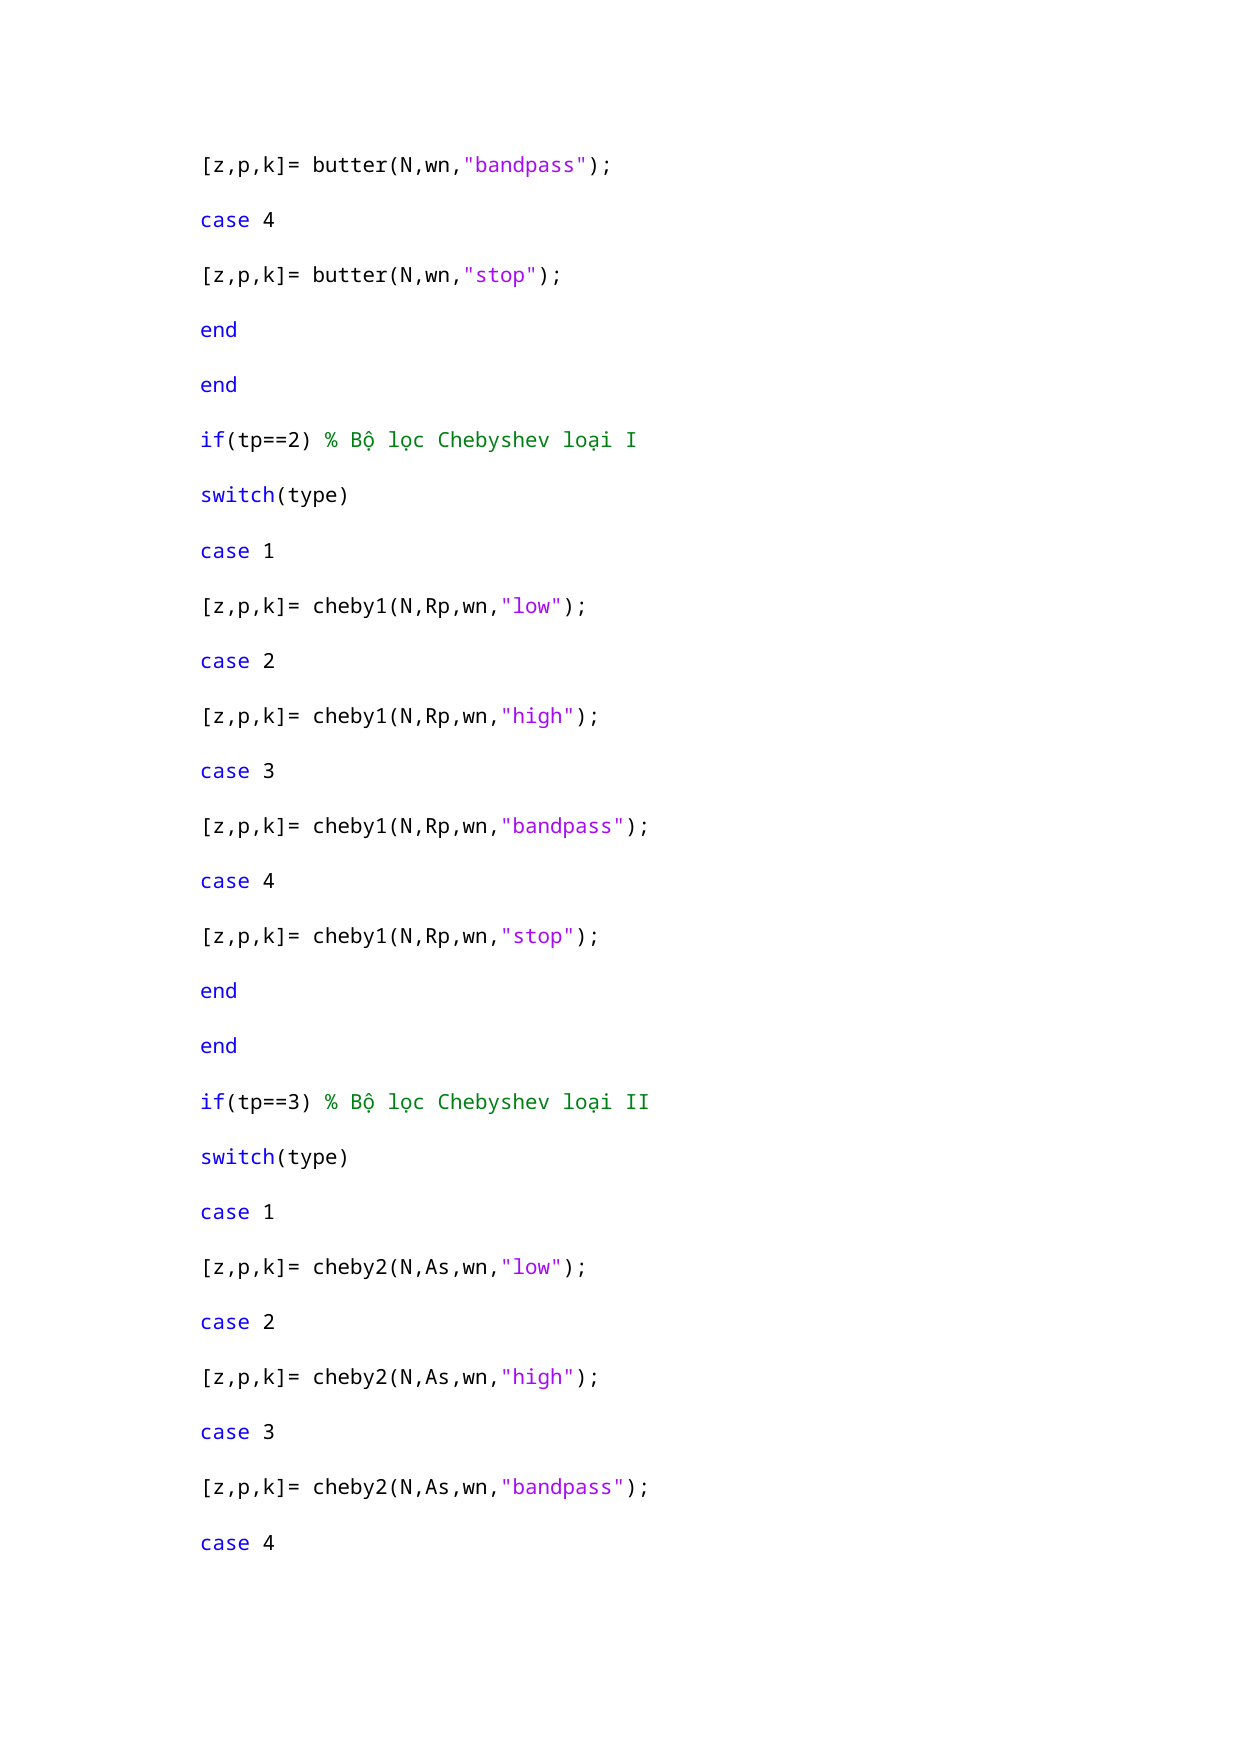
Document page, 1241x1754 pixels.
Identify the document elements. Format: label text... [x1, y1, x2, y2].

text [z,p,k]= cheby1(N,Rp,wn,"high"); [200, 701, 1053, 729]
text [z,p,k]= cheby1(N,Rp,wn,"bandpass"); [200, 811, 1053, 840]
text case 3 [200, 1417, 1053, 1446]
text if(tp==3) % Bộ lọc Chebyshev loại II [200, 1087, 1053, 1115]
text case 2 [200, 646, 1053, 674]
text switch(type) [200, 481, 1053, 509]
text case 2 [200, 1307, 1053, 1336]
text [z,p,k]= cheby1(N,Rp,wn,"stop"); [200, 921, 1053, 950]
text end [200, 1032, 1053, 1060]
text end [200, 977, 1053, 1005]
text switch(type) [200, 1142, 1053, 1170]
text end [200, 315, 1053, 344]
text [z,p,k]= butter(N,wn,"bandpass"); [200, 150, 1053, 178]
text case 4 [200, 205, 1053, 233]
text end [200, 370, 1053, 399]
text [z,p,k]= butter(N,wn,"stop"); [200, 260, 1053, 289]
text [z,p,k]= cheby2(N,As,wn,"high"); [200, 1362, 1053, 1391]
text case 3 [200, 756, 1053, 784]
text case 1 [200, 1197, 1053, 1225]
text [z,p,k]= cheby2(N,As,wn,"low"); [200, 1252, 1053, 1281]
text case 4 [200, 866, 1053, 895]
text case 4 [200, 1528, 1053, 1556]
text [z,p,k]= cheby1(N,Rp,wn,"low"); [200, 591, 1053, 619]
text if(tp==2) % Bộ lọc Chebyshev loại I [200, 426, 1053, 454]
text case 1 [200, 536, 1053, 564]
text [z,p,k]= cheby2(N,As,wn,"bandpass"); [200, 1472, 1053, 1501]
